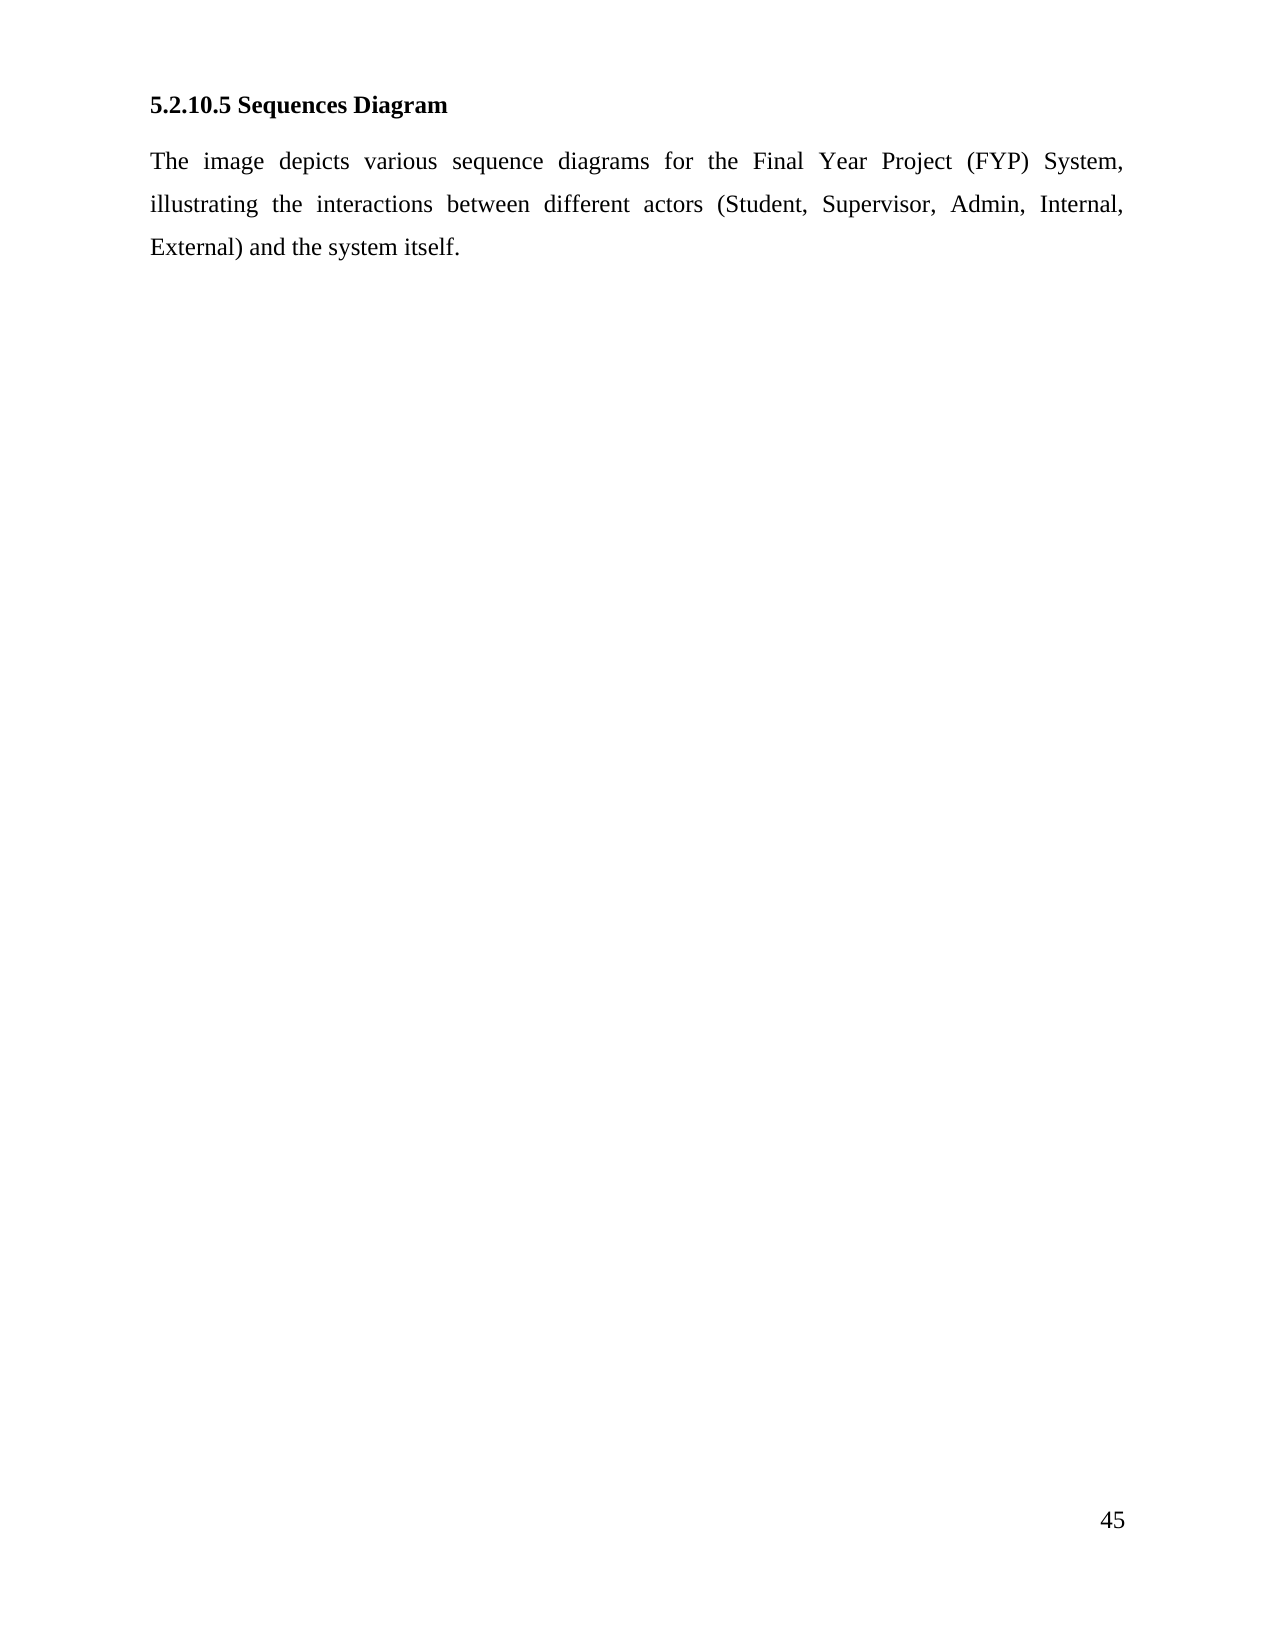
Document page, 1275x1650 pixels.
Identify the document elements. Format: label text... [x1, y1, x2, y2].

text The image depicts various sequence diagrams for the Final Year Project (FYP) System, illustrating the interactions between different actors (Student, Supervisor, Admin, Internal, External) and the system itself. [150, 146, 1125, 261]
subtitle 5.2.10.5 Sequences Diagram [150, 91, 1125, 119]
